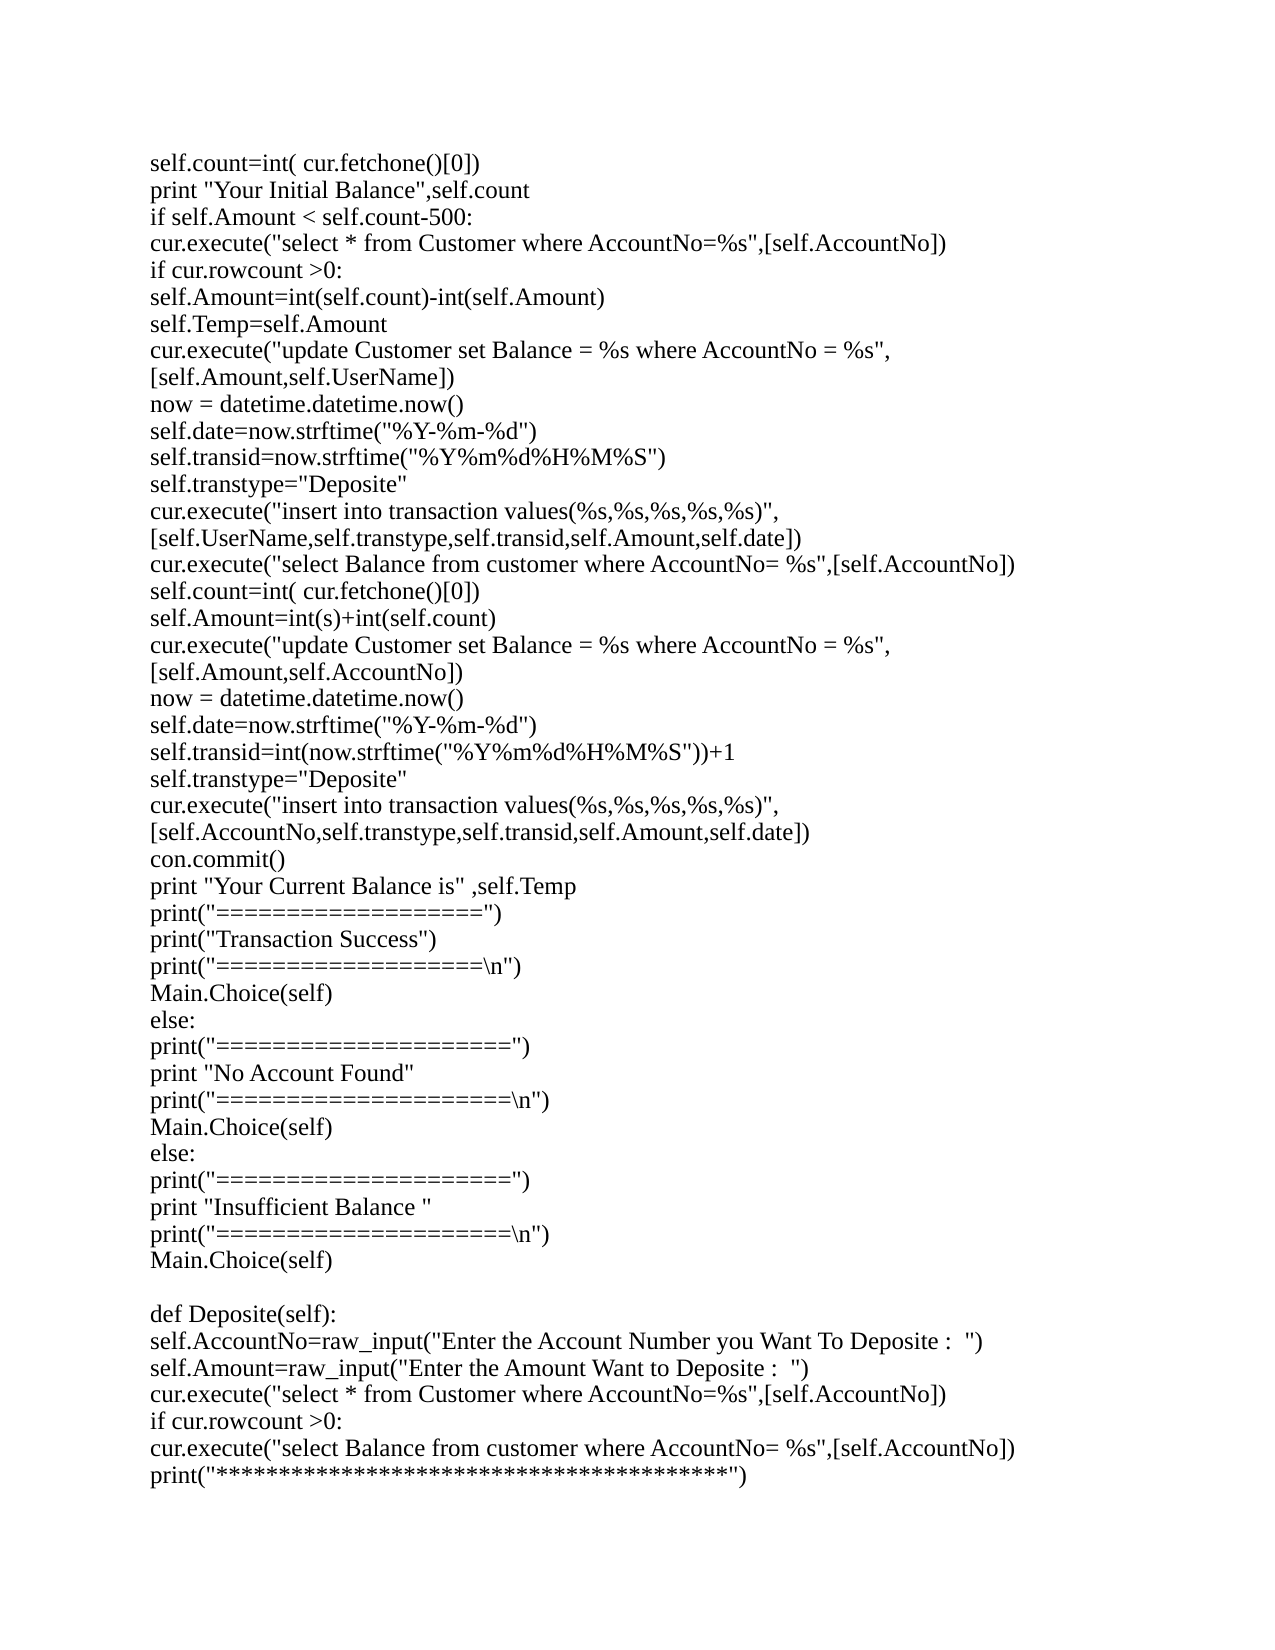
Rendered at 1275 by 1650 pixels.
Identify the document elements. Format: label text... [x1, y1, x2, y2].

text cur.execute("select Balance from customer where AccountNo= %s",[self.AccountNo]) [150, 552, 1125, 578]
text self.transtype="Deposite" [150, 766, 1125, 792]
text print "No Account Found" [150, 1060, 1125, 1087]
text cur.execute("insert into transaction values(%s,%s,%s,%s,%s)",[self.AccountNo,self.transtype,self.transid,self.Amount,self.date]) [150, 792, 1125, 846]
text cur.execute("insert into transaction values(%s,%s,%s,%s,%s)",[self.UserName,self.transtype,self.transid,self.Amount,self.date]) [150, 498, 1125, 552]
text print("=====================\n") [150, 1087, 1125, 1114]
text print("*****************************************") [150, 1462, 1125, 1488]
text con.commit() [150, 846, 1125, 873]
text cur.execute("update Customer set Balance = %s where AccountNo = %s",[self.Amount,self.AccountNo]) [150, 632, 1125, 685]
text print("Transaction Success") [150, 926, 1125, 953]
text self.count=int( cur.fetchone()[0]) [150, 578, 1125, 605]
text print("===================\n") [150, 953, 1125, 980]
text print("=====================") [150, 1033, 1125, 1060]
text Main.Choice(self) [150, 1248, 1125, 1274]
text if cur.rowcount >0: [150, 257, 1125, 284]
text print("=====================\n") [150, 1221, 1125, 1248]
text cur.execute("select * from Customer where AccountNo=%s",[self.AccountNo]) [150, 230, 1125, 257]
text Main.Choice(self) [150, 1114, 1125, 1141]
text else: [150, 1141, 1125, 1167]
text print("=====================") [150, 1167, 1125, 1194]
text if cur.rowcount >0: [150, 1408, 1125, 1435]
text cur.execute("update Customer set Balance = %s where AccountNo = %s",[self.Amount,self.UserName]) [150, 337, 1125, 391]
text print "Your Current Balance is" ,self.Temp [150, 873, 1125, 899]
text self.Amount=int(s)+int(self.count) [150, 605, 1125, 632]
text print("===================") [150, 899, 1125, 926]
text self.count=int( cur.fetchone()[0]) [150, 150, 1125, 177]
text now = datetime.datetime.now() [150, 685, 1125, 712]
text self.Temp=self.Amount [150, 311, 1125, 337]
text Main.Choice(self) [150, 980, 1125, 1007]
text self.date=now.strftime("%Y-%m-%d") [150, 418, 1125, 444]
text self.Amount=int(self.count)-int(self.Amount) [150, 284, 1125, 311]
text self.date=now.strftime("%Y-%m-%d") [150, 712, 1125, 739]
text if self.Amount < self.count-500: [150, 203, 1125, 230]
text self.transtype="Deposite" [150, 471, 1125, 498]
text def Deposite(self): [150, 1301, 1125, 1328]
text self.AccountNo=raw_input("Enter the Account Number you Want To Deposite : ") [150, 1328, 1125, 1355]
text now = datetime.datetime.now() [150, 391, 1125, 418]
text self.transid=int(now.strftime("%Y%m%d%H%M%S"))+1 [150, 739, 1125, 766]
text self.transid=now.strftime("%Y%m%d%H%M%S") [150, 444, 1125, 471]
text self.Amount=raw_input("Enter the Amount Want to Deposite : ") [150, 1355, 1125, 1381]
text cur.execute("select Balance from customer where AccountNo= %s",[self.AccountNo]) [150, 1435, 1125, 1462]
text print "Your Initial Balance",self.count [150, 177, 1125, 203]
text cur.execute("select * from Customer where AccountNo=%s",[self.AccountNo]) [150, 1381, 1125, 1408]
text print "Insufficient Balance " [150, 1194, 1125, 1221]
text else: [150, 1007, 1125, 1033]
